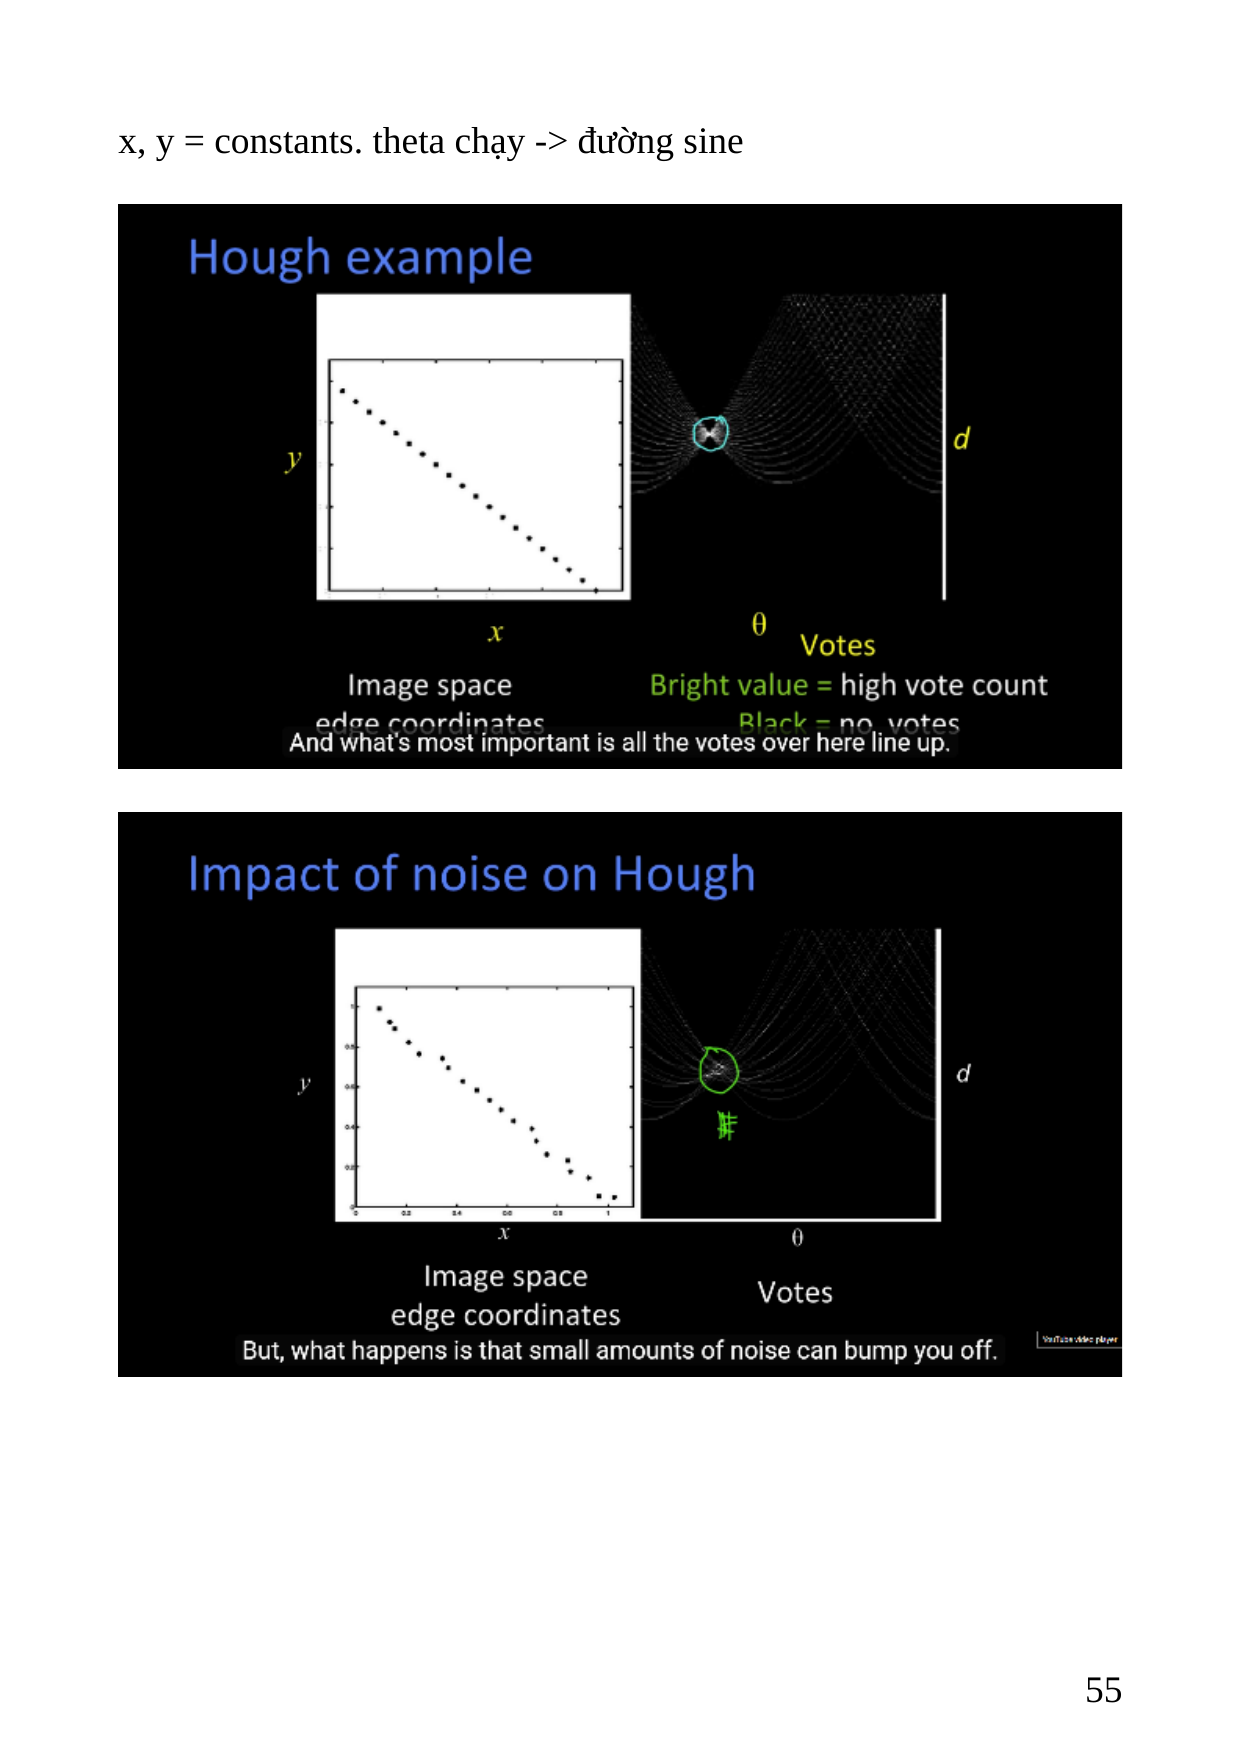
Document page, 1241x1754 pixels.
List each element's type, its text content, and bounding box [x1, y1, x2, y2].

picture [118, 812, 1123, 1377]
picture [118, 204, 1123, 769]
text x, y = constants. theta chạy -> đường sine [118, 118, 1122, 161]
